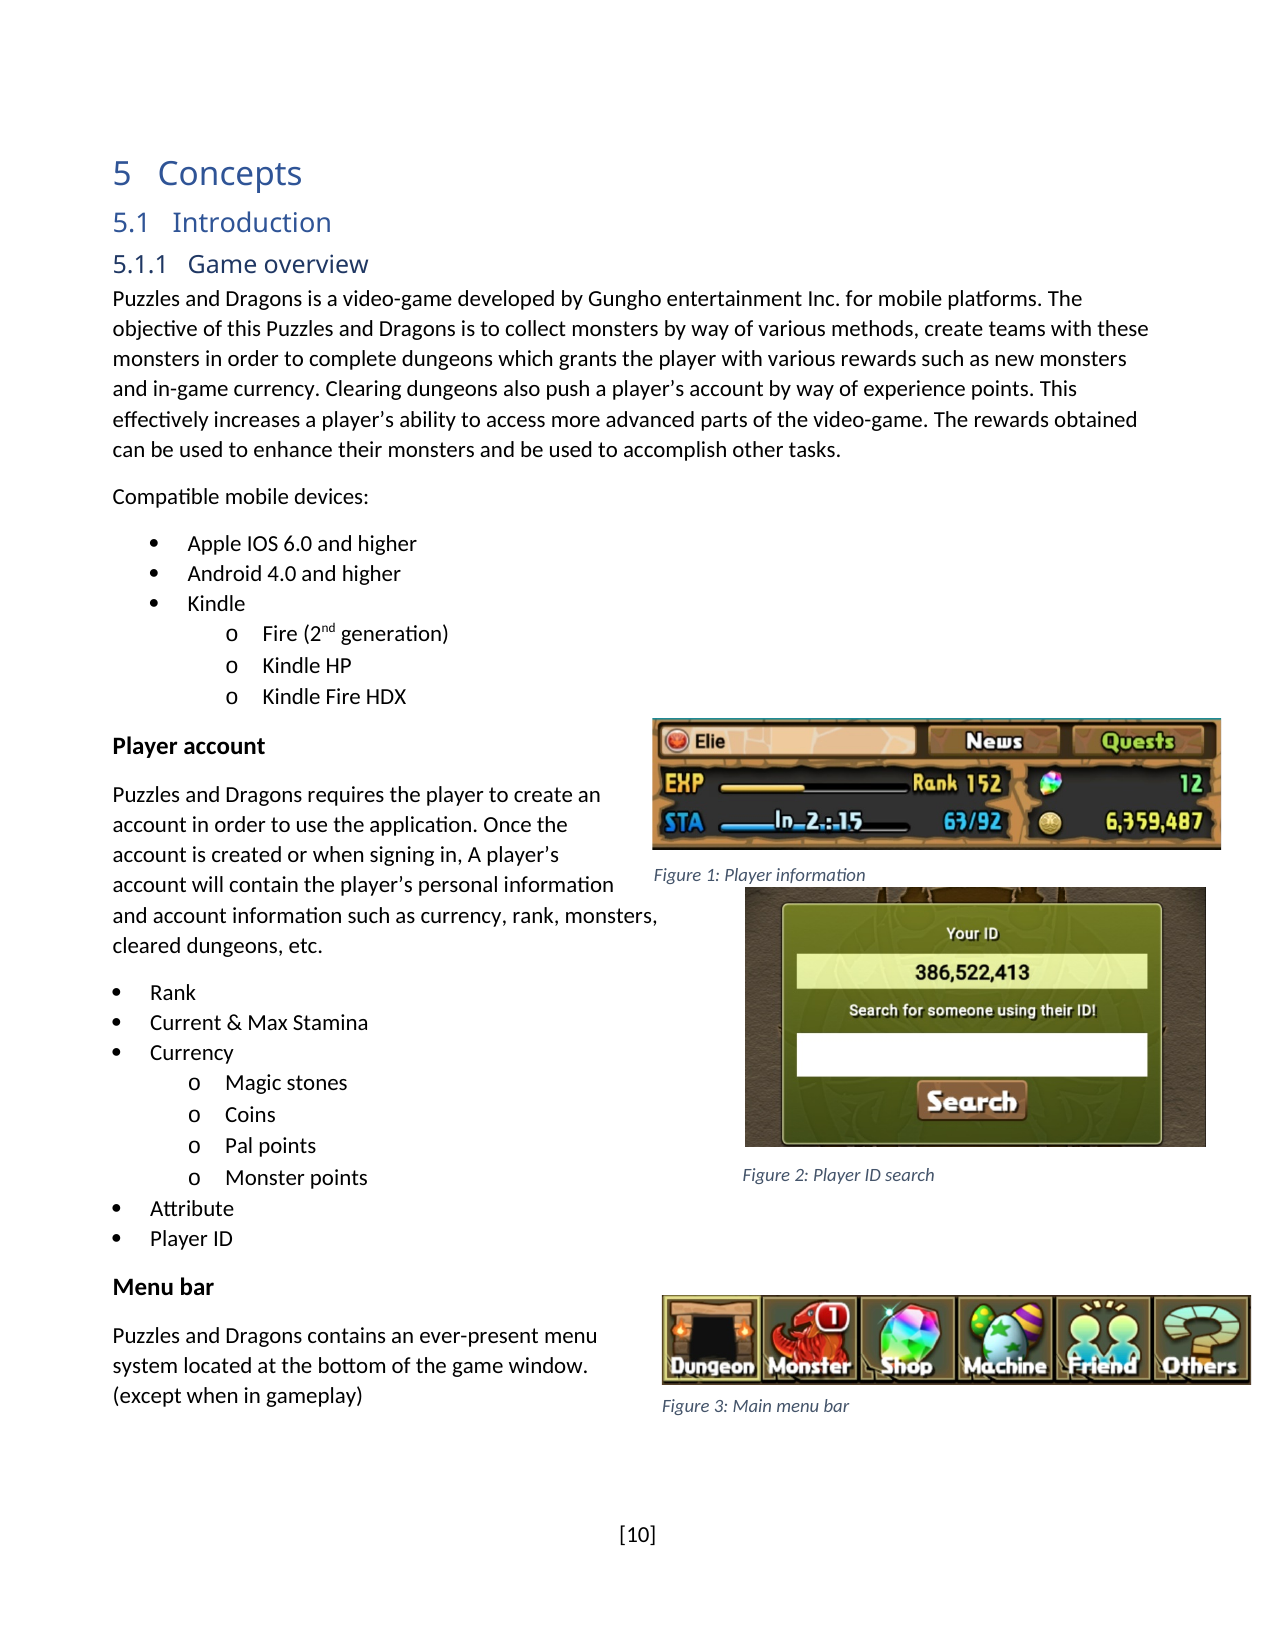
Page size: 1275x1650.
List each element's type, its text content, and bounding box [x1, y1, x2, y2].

picture [652, 718, 1222, 850]
picture [661, 1295, 1252, 1385]
list Magic stones [187, 1068, 745, 1098]
list Player ID [112, 1224, 1162, 1252]
list Rank [112, 978, 745, 1006]
picture [745, 887, 1206, 1147]
list Apple IOS 6.0 and higher [150, 529, 1162, 557]
subtitle Concepts [112, 150, 1162, 195]
subtitle Game overview [112, 247, 1162, 281]
list Current & Max Stamina [112, 1008, 745, 1036]
text Compatible mobile devices: [112, 482, 1162, 510]
text Puzzles and Dragons requires the player to create an account in order to use the application. Once the account is created or when signing in, A player’s account will contain the player’s personal information and account information such as currency, rank, monsters, cleared dungeons, etc. [112, 780, 1162, 959]
list Kindle Fire HDX [225, 682, 1162, 711]
text Puzzles and Dragons contains an ever-present menu system located at the bottom of the game window. (except when in gameplay) [112, 1321, 1162, 1409]
list Kindle [150, 589, 1162, 617]
list Pal points [187, 1131, 1162, 1161]
list Currency [112, 1038, 745, 1066]
list Attribute [112, 1194, 1162, 1222]
list Monster points [187, 1163, 1162, 1192]
list Coins [187, 1100, 745, 1129]
subtitle Introduction [112, 203, 1162, 240]
text Puzzles and Dragons is a video-game developed by Gungho entertainment Inc. for mobile platforms. The objective of this Puzzles and Dragons is to collect monsters by way of various methods, create teams with these monsters in order to complete dungeons which grants the player with various rewards such as new monsters and in-game currency. Clearing dungeons also push a player’s account by way of experience points. This effectively increases a player’s ability to access more advanced parts of the video-game. The rewards obtained can be used to enhance their monsters and be used to accomplish other tasks. [112, 284, 1162, 463]
list Fire (2nd generation) [225, 619, 1162, 648]
list Kindle HP [225, 651, 1162, 680]
text Menu bar [112, 1271, 1162, 1302]
list Android 4.0 and higher [150, 559, 1162, 587]
text Player account [112, 730, 652, 761]
